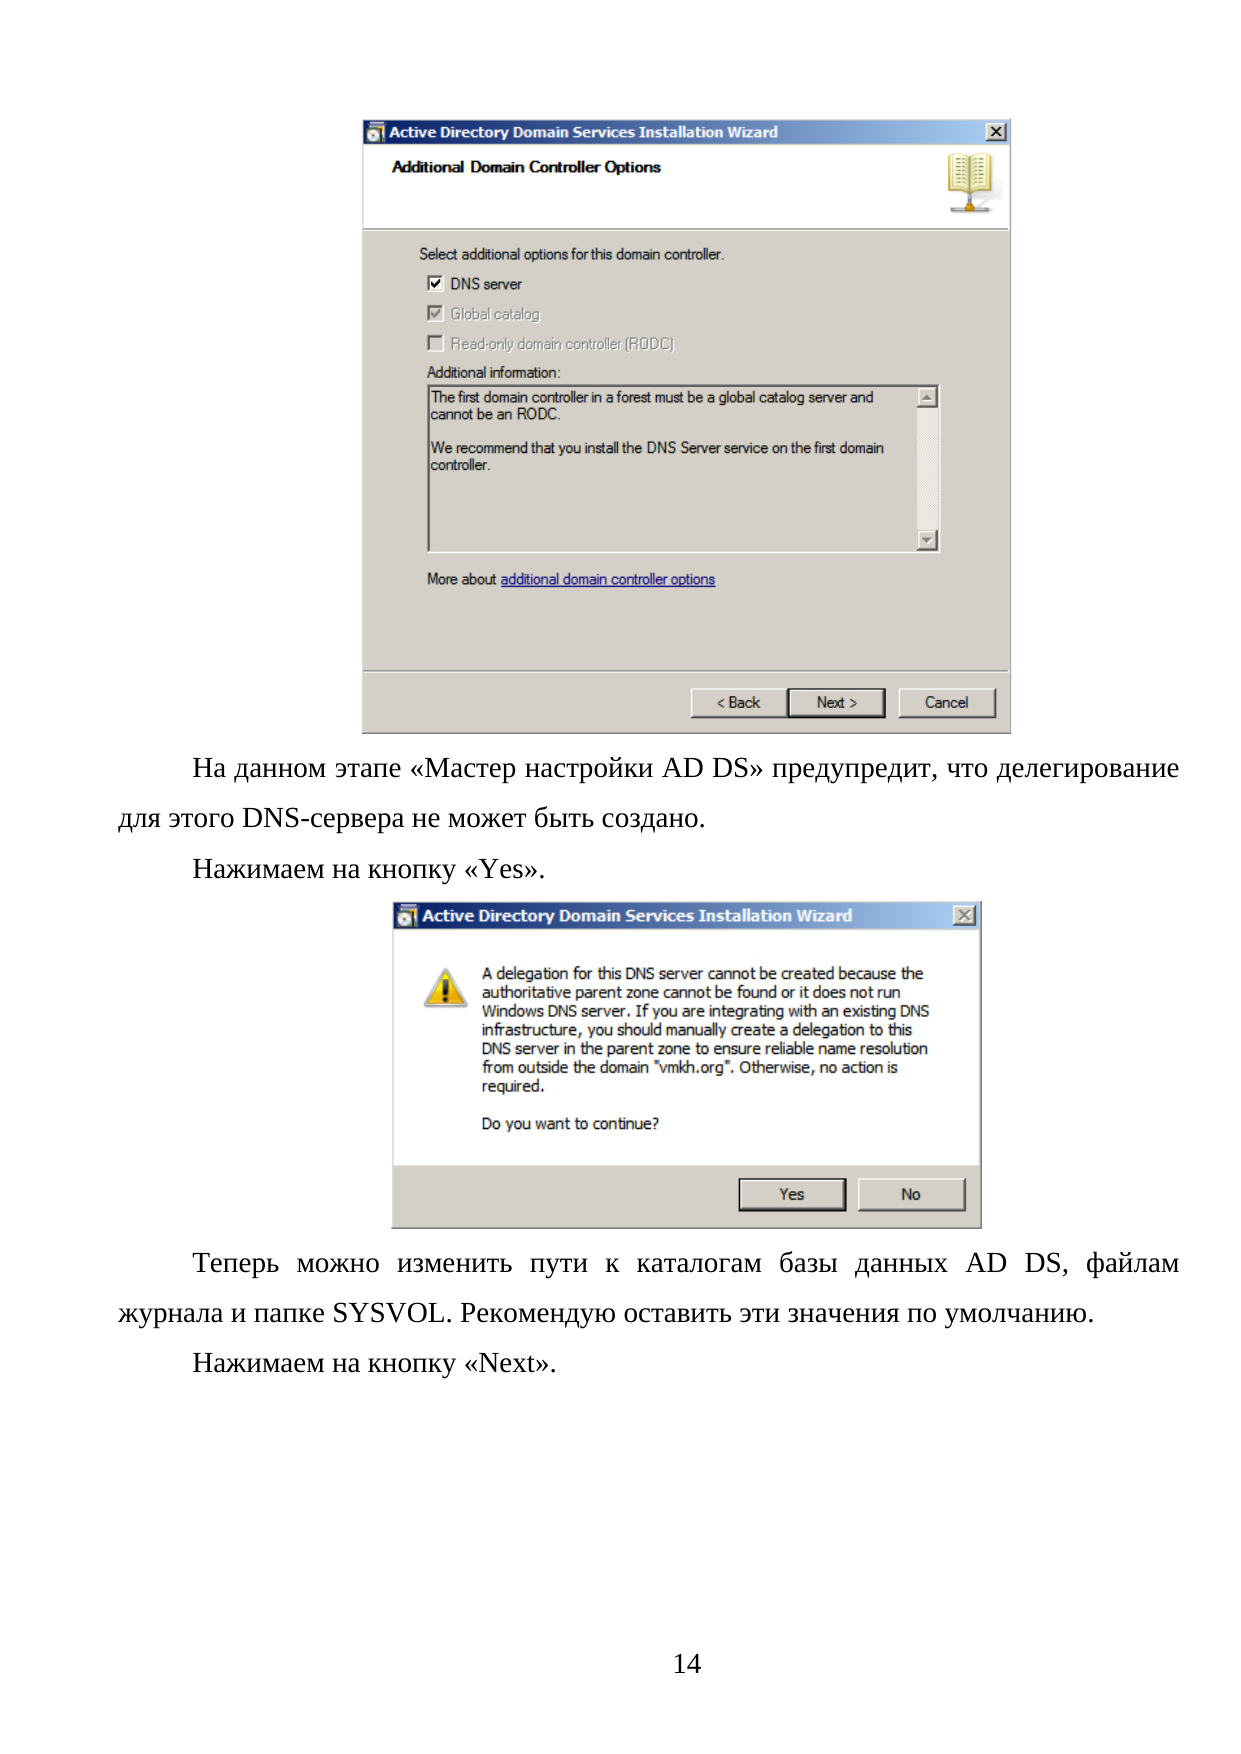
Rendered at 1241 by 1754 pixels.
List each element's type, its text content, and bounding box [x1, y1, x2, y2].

text Теперь можно изменить пути к каталогам базы данных AD DS, файлам журнала и папке SYSVOL. Рекомендую оставить эти значения по умолчанию. [118, 1245, 1181, 1329]
picture [391, 901, 982, 1229]
text Нажимаем на кнопку «Next». [118, 1346, 1181, 1379]
text На данном этапе «Мастер настройки AD DS» предупредит, что делегирование для этого DNS-сервера не может быть создано. [118, 750, 1181, 834]
picture [361, 118, 1012, 734]
text Нажимаем на кнопку «Yes». [118, 851, 1181, 884]
